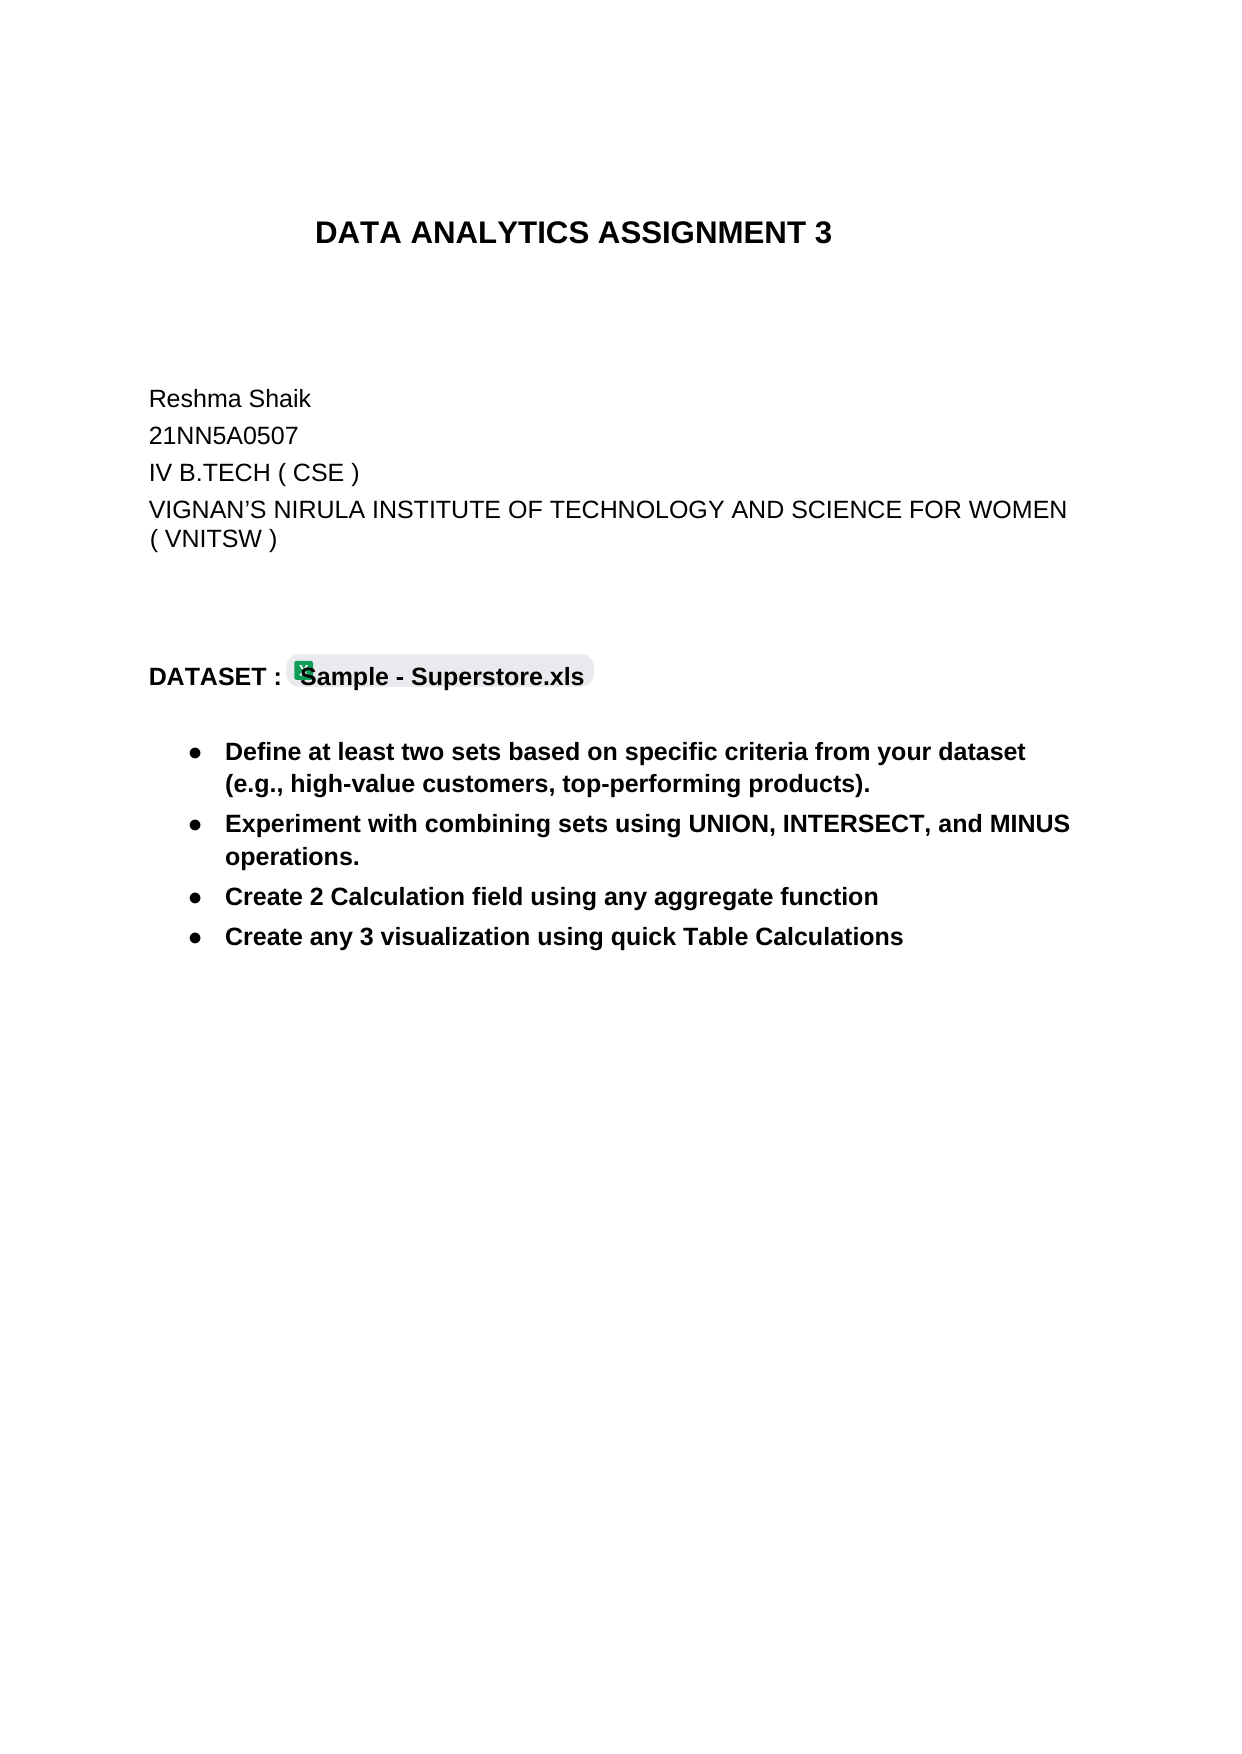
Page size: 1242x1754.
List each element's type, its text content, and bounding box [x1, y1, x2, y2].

text 21NN5A0507 [148, 421, 1071, 449]
list Experiment with combining sets using UNION, INTERSECT, and MINUS operations. [187, 809, 1071, 870]
text Reshma Shaik [148, 383, 1071, 412]
list Define at least two sets based on specific criteria from your dataset (e.g., high-value customers, top-performing products). [187, 737, 1071, 798]
text IV B.TECH ( CSE ) [148, 458, 1071, 486]
text DATA ANALYTICS ASSIGNMENT 3 [315, 214, 1069, 250]
list Create 2 Calculation field using any aggregate function [187, 882, 1071, 911]
text VIGNAN’S NIRULA INSTITUTE OF TECHNOLOGY AND SCIENCE FOR WOMEN ( VNITSW ) [148, 495, 1071, 552]
text DATASET : Sample - Superstore.xls [148, 661, 1071, 690]
list Create any 3 visualization using quick Table Calculations [187, 922, 1071, 951]
